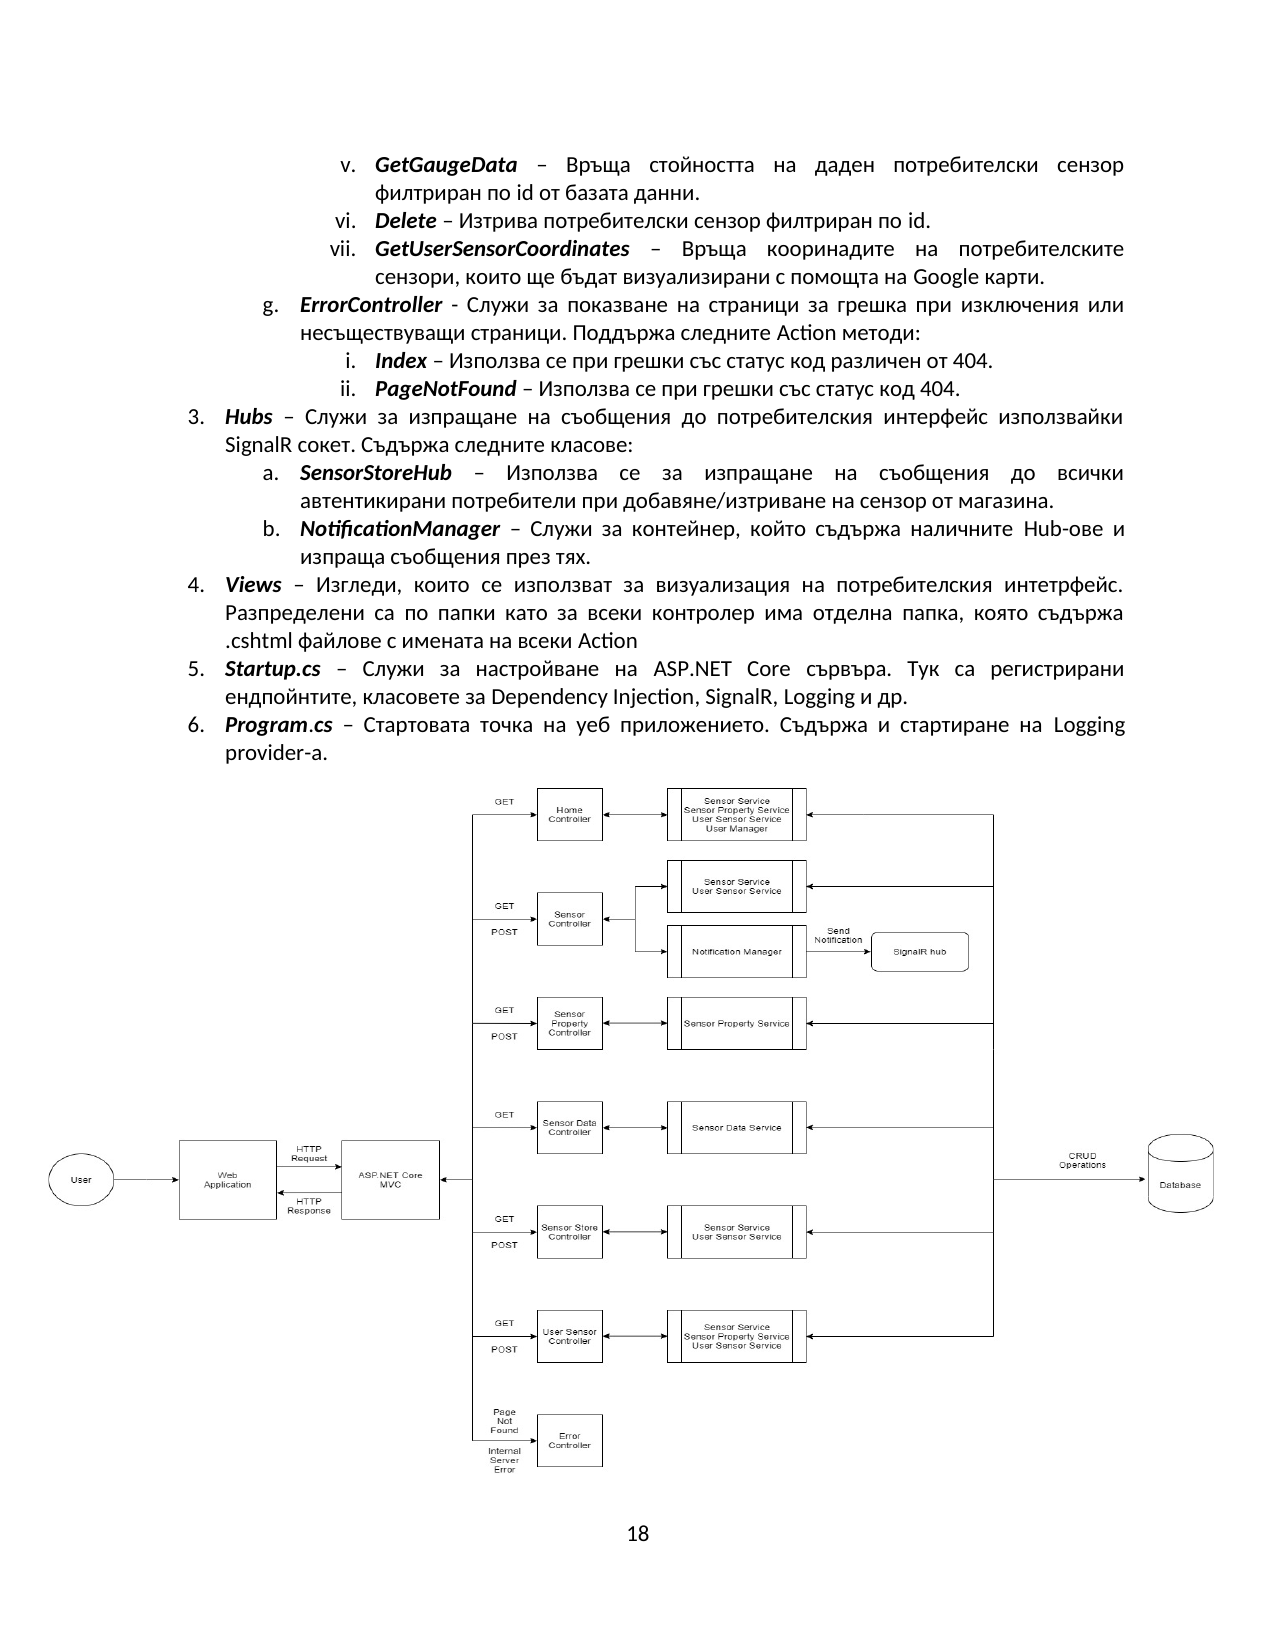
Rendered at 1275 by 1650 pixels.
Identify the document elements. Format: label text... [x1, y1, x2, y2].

list Program.cs – Стартовата точка на уеб приложението. Съдържа и стартиране на Logging provider-а. [187, 710, 1125, 766]
list PageNotFound – Използва се при грешки със статус код 404. [356, 374, 1125, 402]
list Hubs – Служи за изпращане на съобщения до потребителския интерфейс използвайки SignalR сокет. Съдържа следните класове: [187, 402, 1125, 458]
list GetUserSensorCoordinates – Връща кооринадите на потребителските сензори, които ще бъдат визуализирани с помощта на Google карти. [356, 234, 1125, 290]
list Startup.cs – Служи за настройване на ASP.NET Core сървъра. Тук са регистрирани ендпойнтите, класовете за Dependency Injection, SignalR, Logging и др. [187, 654, 1125, 710]
list Index – Използва се при грешки със статус код различен от 404. [356, 346, 1125, 374]
list NotificationManager – Служи за контейнер, който съдържа наличните Hub-ове и изпраща съобщения през тях. [262, 514, 1125, 570]
list Delete – Изтрива потребителски сензор филтриран по id. [356, 206, 1125, 234]
picture [48, 788, 1214, 1474]
list SensorStoreHub – Използва се за изпращане на съобщения до всички автентикирани потребители при добавяне/изтриване на сензор от магазина. [262, 458, 1125, 514]
list GetGaugeData – Връща стойността на даден потребителски сензор филтриран по id от базата данни. [356, 150, 1125, 206]
list Views – Изгледи, които се използват за визуализация на потребителския интетрфейс. Разпределени са по папки като за всеки контролер има отделна папка, която съдържа .cshtml файлове с имената на всеки Action [187, 570, 1125, 654]
list ErrorController - Служи за показване на страници за грешка при изключения или несъществуващи страници. Поддържа следните Action методи: [262, 290, 1125, 346]
